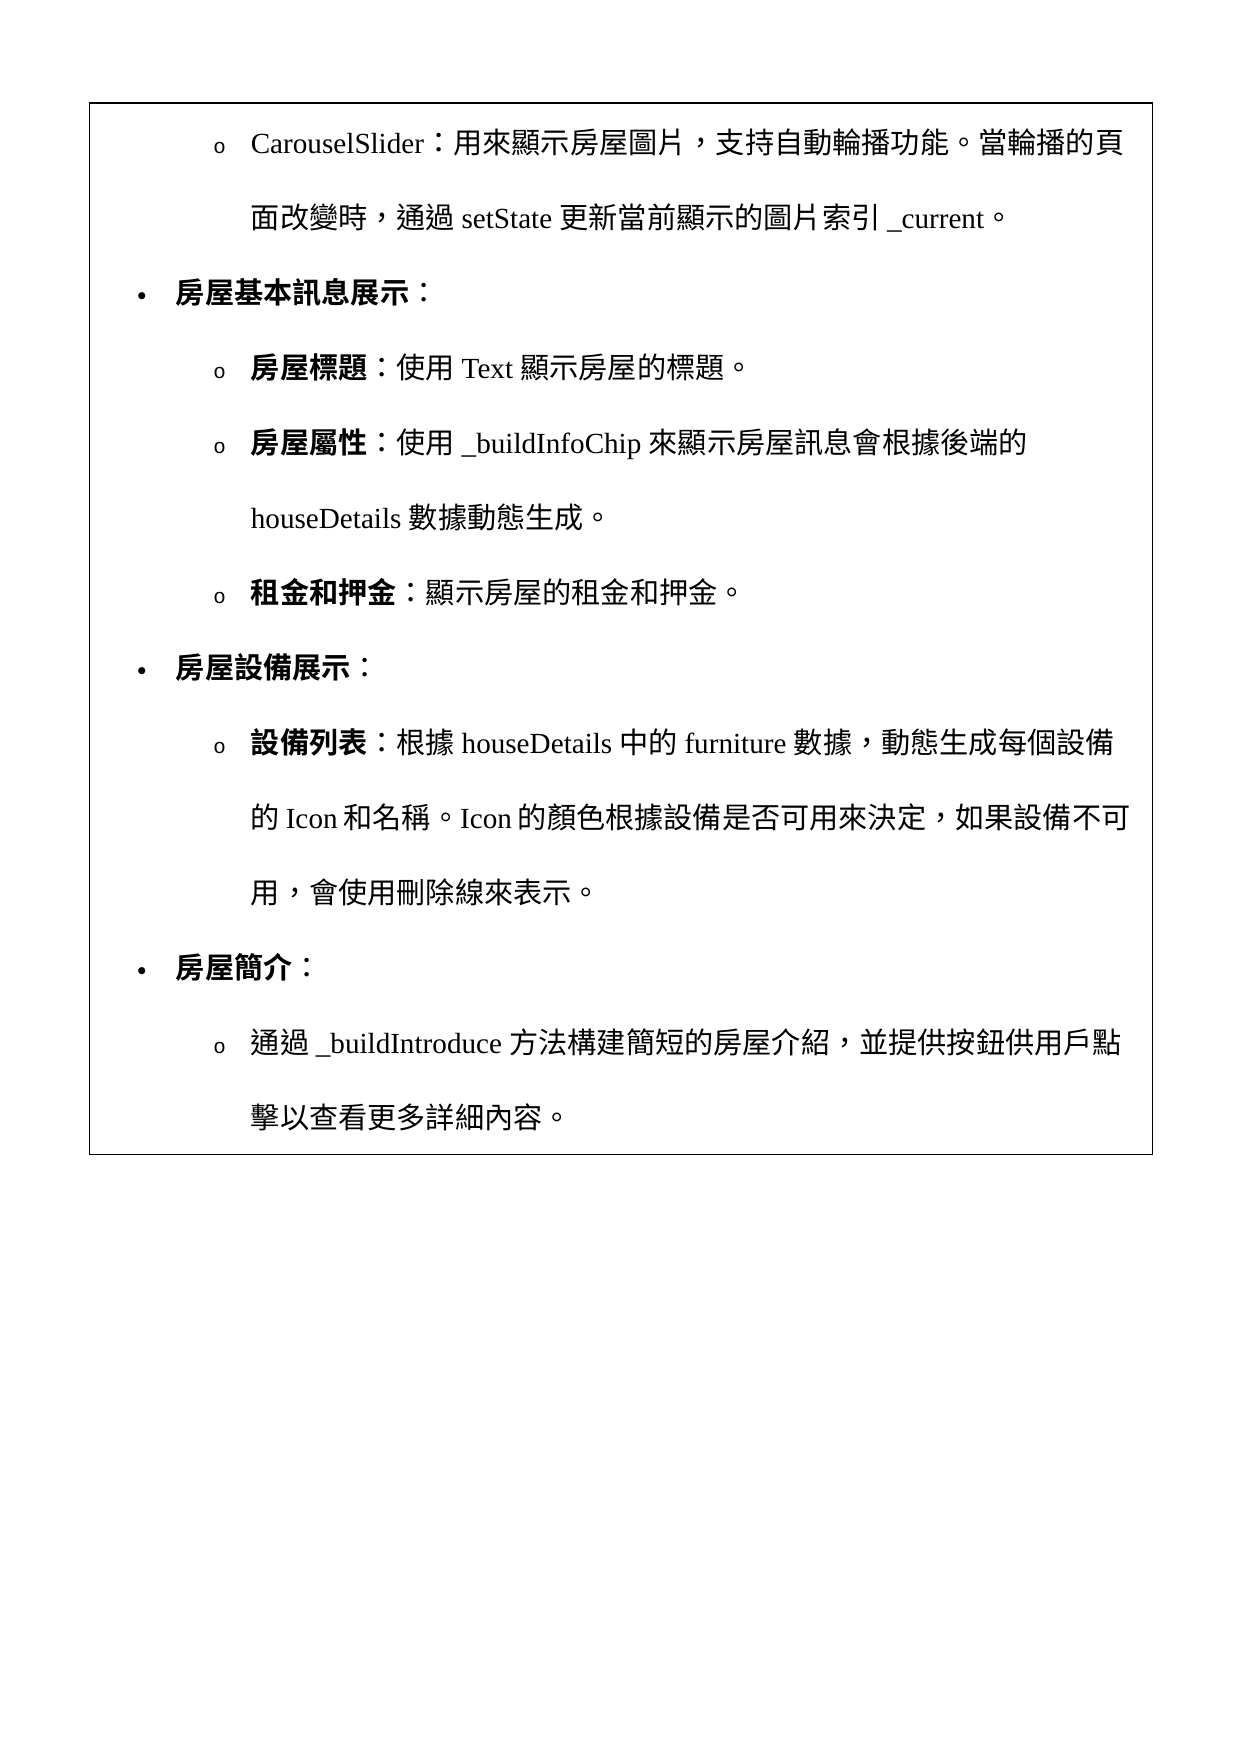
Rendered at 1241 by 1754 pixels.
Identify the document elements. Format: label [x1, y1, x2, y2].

table_cell [90, 104, 1152, 1154]
